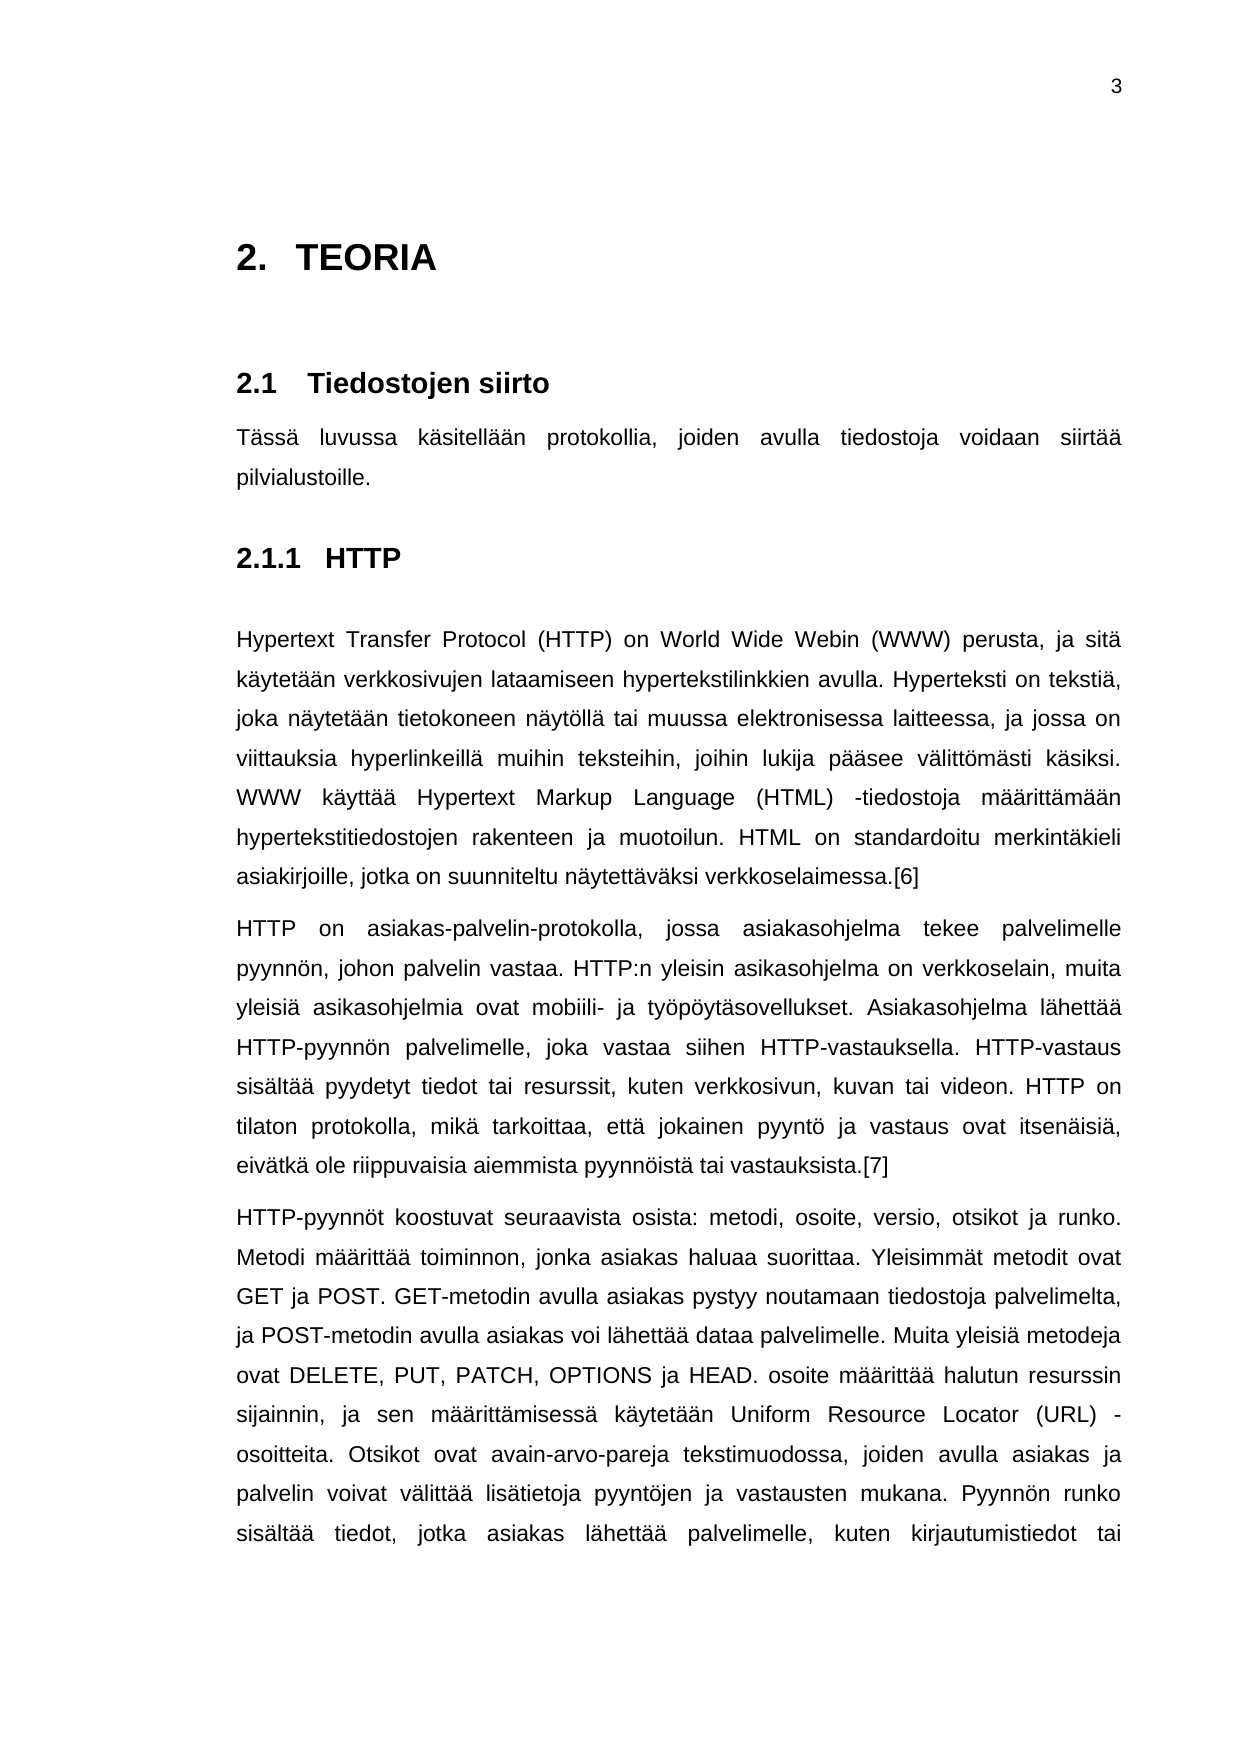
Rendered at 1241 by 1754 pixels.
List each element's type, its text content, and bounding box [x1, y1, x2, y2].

text Hypertext Transfer Protocol (HTTP) on World Wide Webin (WWW) perusta, ja sitä käytetään verkkosivujen lataamiseen hypertekstilinkkien avulla. Hyperteksti on tekstiä, joka näytetään tietokoneen näytöllä tai muussa elektronisessa laitteessa, ja jossa on viittauksia hyperlinkeillä muihin teksteihin, joihin lukija pääsee välittömästi käsiksi. WWW käyttää Hypertext Markup Language (HTML) -tiedostoja määrittämään hypertekstitiedostojen rakenteen ja muotoilun. HTML on standardoitu merkintäkieli asiakirjoille, jotka on suunniteltu näytettäväksi verkkoselaimessa.[6] [236, 626, 1122, 889]
subtitle Tiedostojen siirto [236, 366, 1122, 399]
subtitle HTTP [236, 541, 1122, 574]
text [236, 1204, 1122, 1546]
text Tässä luvussa käsitellään protokollia, joiden avulla tiedostoja voidaan siirtää pilvialustoille. [236, 424, 1122, 490]
subtitle Teoria [236, 235, 1122, 278]
text HTTP on asiakas-palvelin-protokolla, jossa asiakasohjelma tekee palvelimelle pyynnön, johon palvelin vastaa. HTTP:n yleisin asikasohjelma on verkkoselain, muita yleisiä asikasohjelmia ovat mobiili- ja työpöytäsovellukset. Asiakasohjelma lähettää HTTP-pyynnön palvelimelle, joka vastaa siihen HTTP-vastauksella. HTTP-vastaus sisältää pyydetyt tiedot tai resurssit, kuten verkkosivun, kuvan tai videon. HTTP on tilaton protokolla, mikä tarkoittaa, että jokainen pyyntö ja vastaus ovat itsenäisiä, eivätkä ole riippuvaisia aiemmista pyynnöistä tai vastauksista.[7] [236, 915, 1122, 1178]
